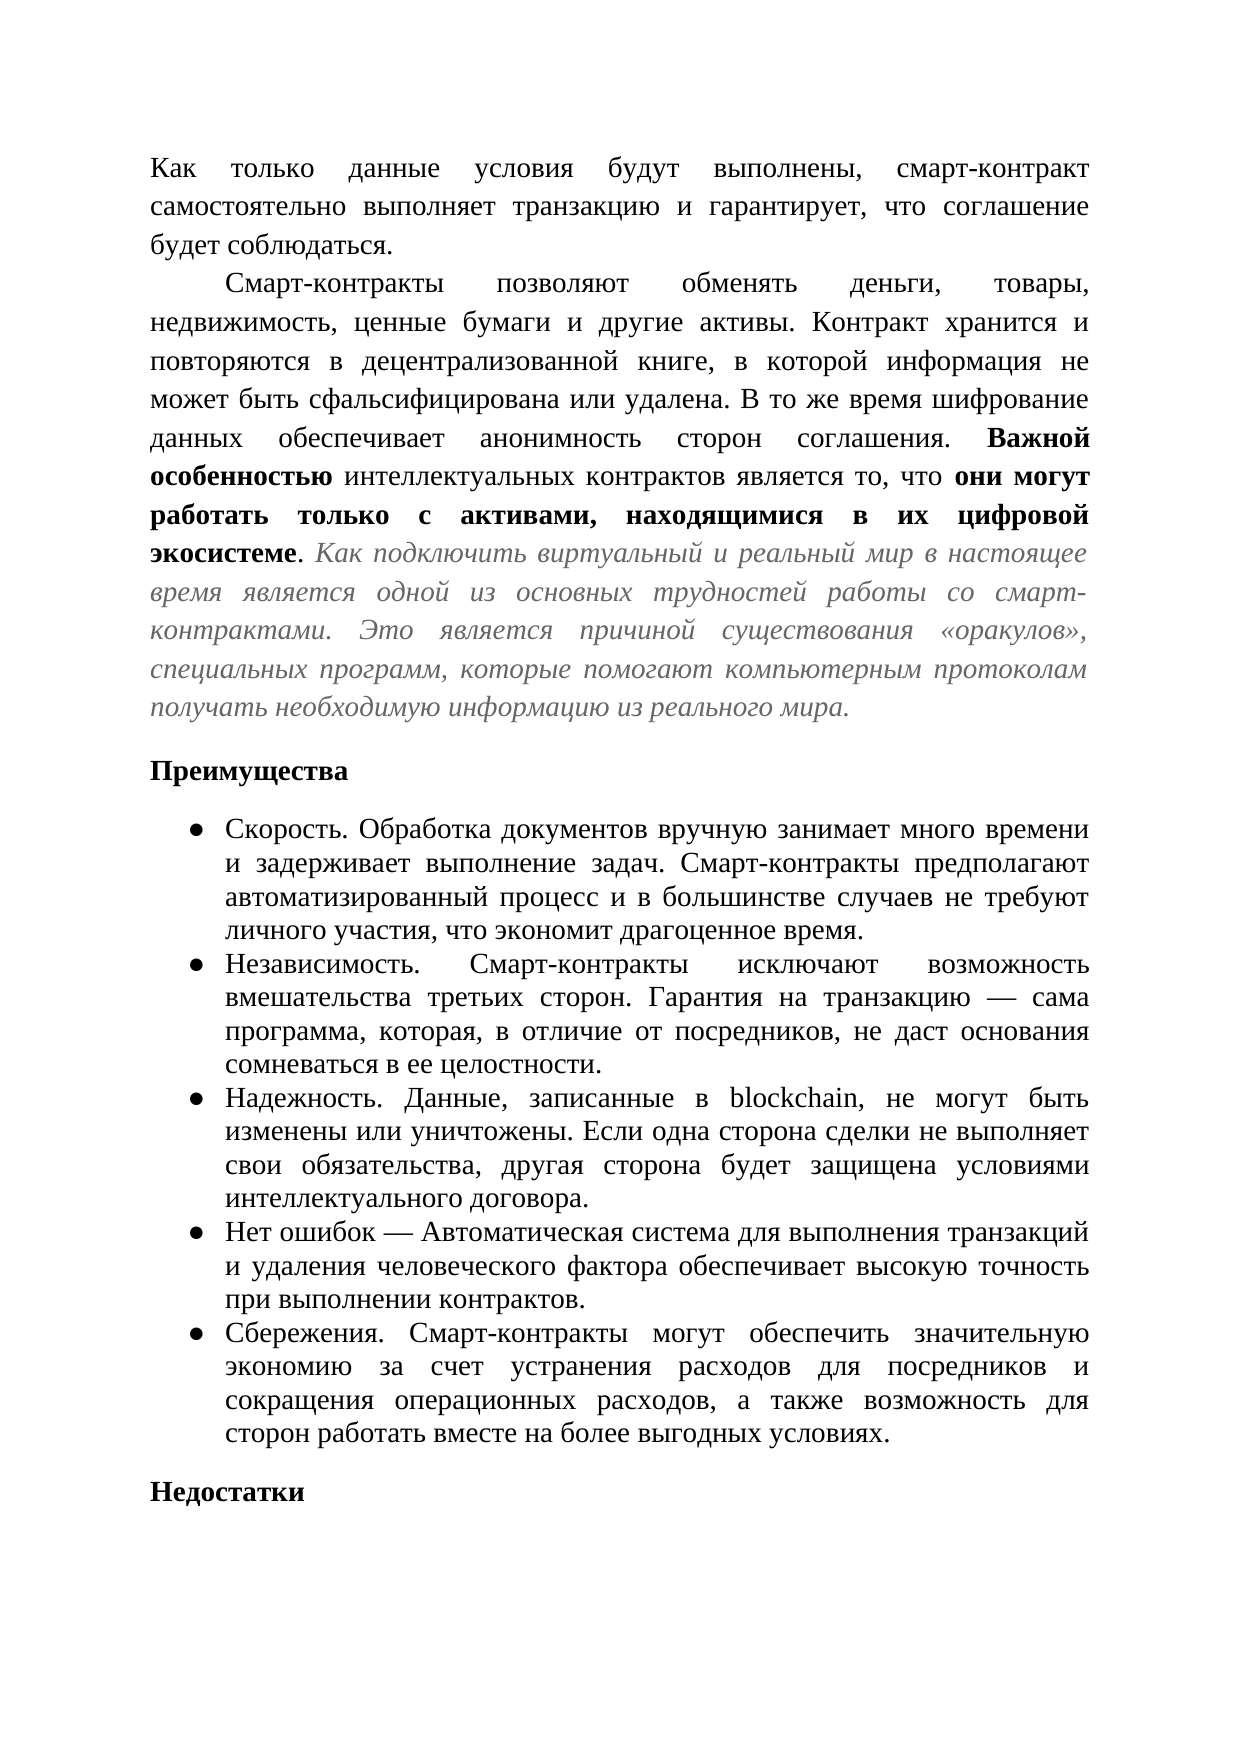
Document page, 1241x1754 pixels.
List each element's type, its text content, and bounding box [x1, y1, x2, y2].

text Недостатки [150, 1474, 1090, 1507]
text Преимущества [150, 753, 1090, 787]
list Независимость. Смарт-контракты исключают возможность вмешательства третьих сторон. Гарантия на транзакцию — сама программа, которая, в отличие от посредников, не даст основания сомневаться в ее целостности. [187, 946, 1090, 1080]
list Скорость. Обработка документов вручную занимает много времени и задерживает выполнение задач. Смарт-контракты предполагают автоматизированный процесс и в большинстве случаев не требуют личного участия, что экономит драгоценное время. [187, 812, 1090, 946]
list Сбережения. Смарт-контракты могут обеспечить значительную экономию за счет устранения расходов для посредников и сокращения операционных расходов, а также возможность для сторон работать вместе на более выгодных условиях. [187, 1315, 1090, 1449]
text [150, 150, 1090, 261]
list Надежность. Данные, записанные в blockchain, не могут быть изменены или уничтожены. Если одна сторона сделки не выполняет свои обязательства, другая сторона будет защищена условиями интеллектуального договора. [187, 1080, 1090, 1214]
text Смарт-контракты позволяют обменять деньги, товары, недвижимость, ценные бумаги и другие активы. Контракт хранится и повторяются в децентрализованной книге, в которой информация не может быть сфальсифицирована или удалена. В то же время шифрование данных обеспечивает анонимность сторон соглашения. Важной особенностью интеллектуальных контрактов является то, что они могут работать только с активами, находящимися в их цифровой экосистеме. Как подключить виртуальный и реальный мир в настоящее время является одной из основных трудностей работы со смарт-контрактами. Это является причиной существования «оракулов», специальных программ, которые помогают компьютерным протоколам получать необходимую информацию из реального мира. [150, 266, 1090, 723]
list Нет ошибок — Автоматическая система для выполнения транзакций и удаления человеческого фактора обеспечивает высокую точность при выполнении контрактов. [187, 1214, 1090, 1315]
